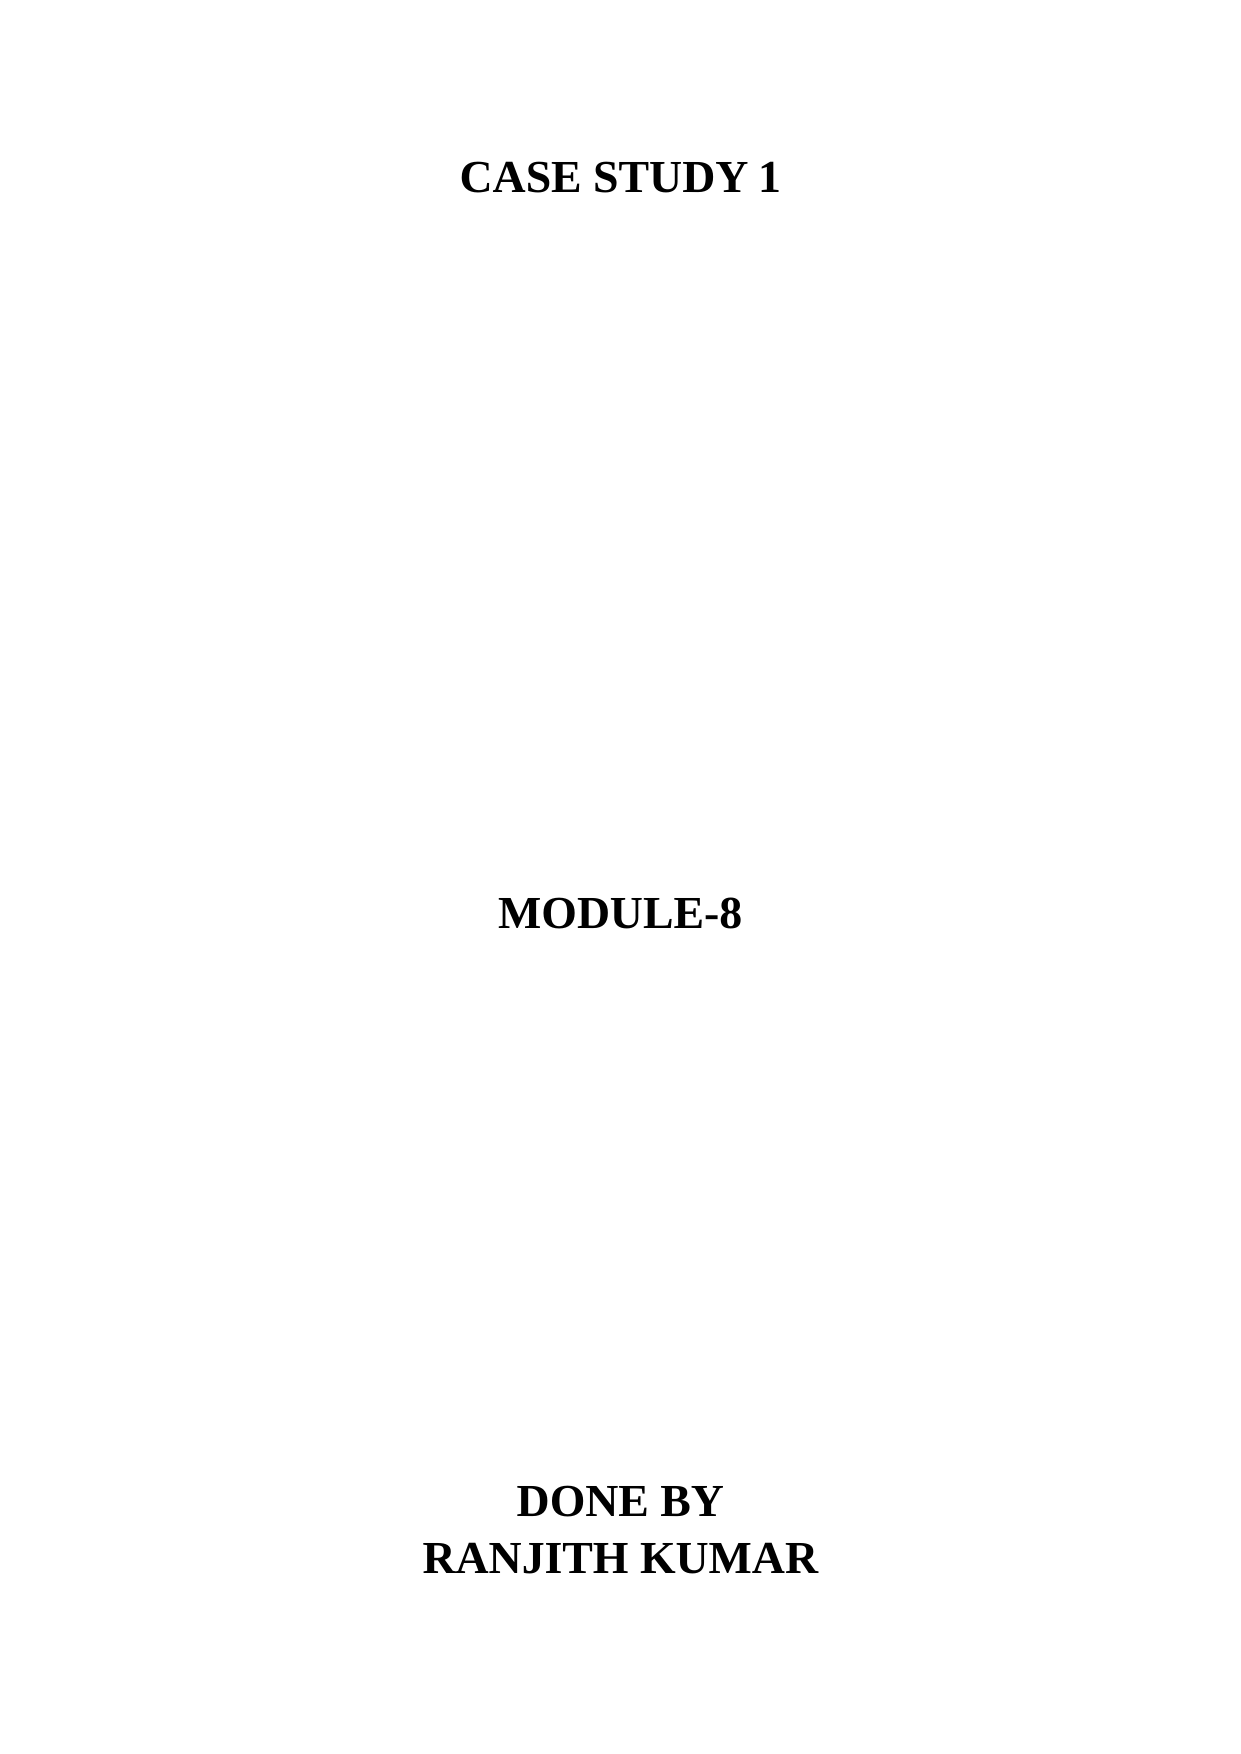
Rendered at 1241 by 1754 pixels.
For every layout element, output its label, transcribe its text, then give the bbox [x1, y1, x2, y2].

text CASE STUDY 1 [150, 150, 1090, 203]
text MODULE-8 [150, 885, 1090, 938]
text DONE BY RANJITH KUMAR [150, 1474, 1090, 1583]
